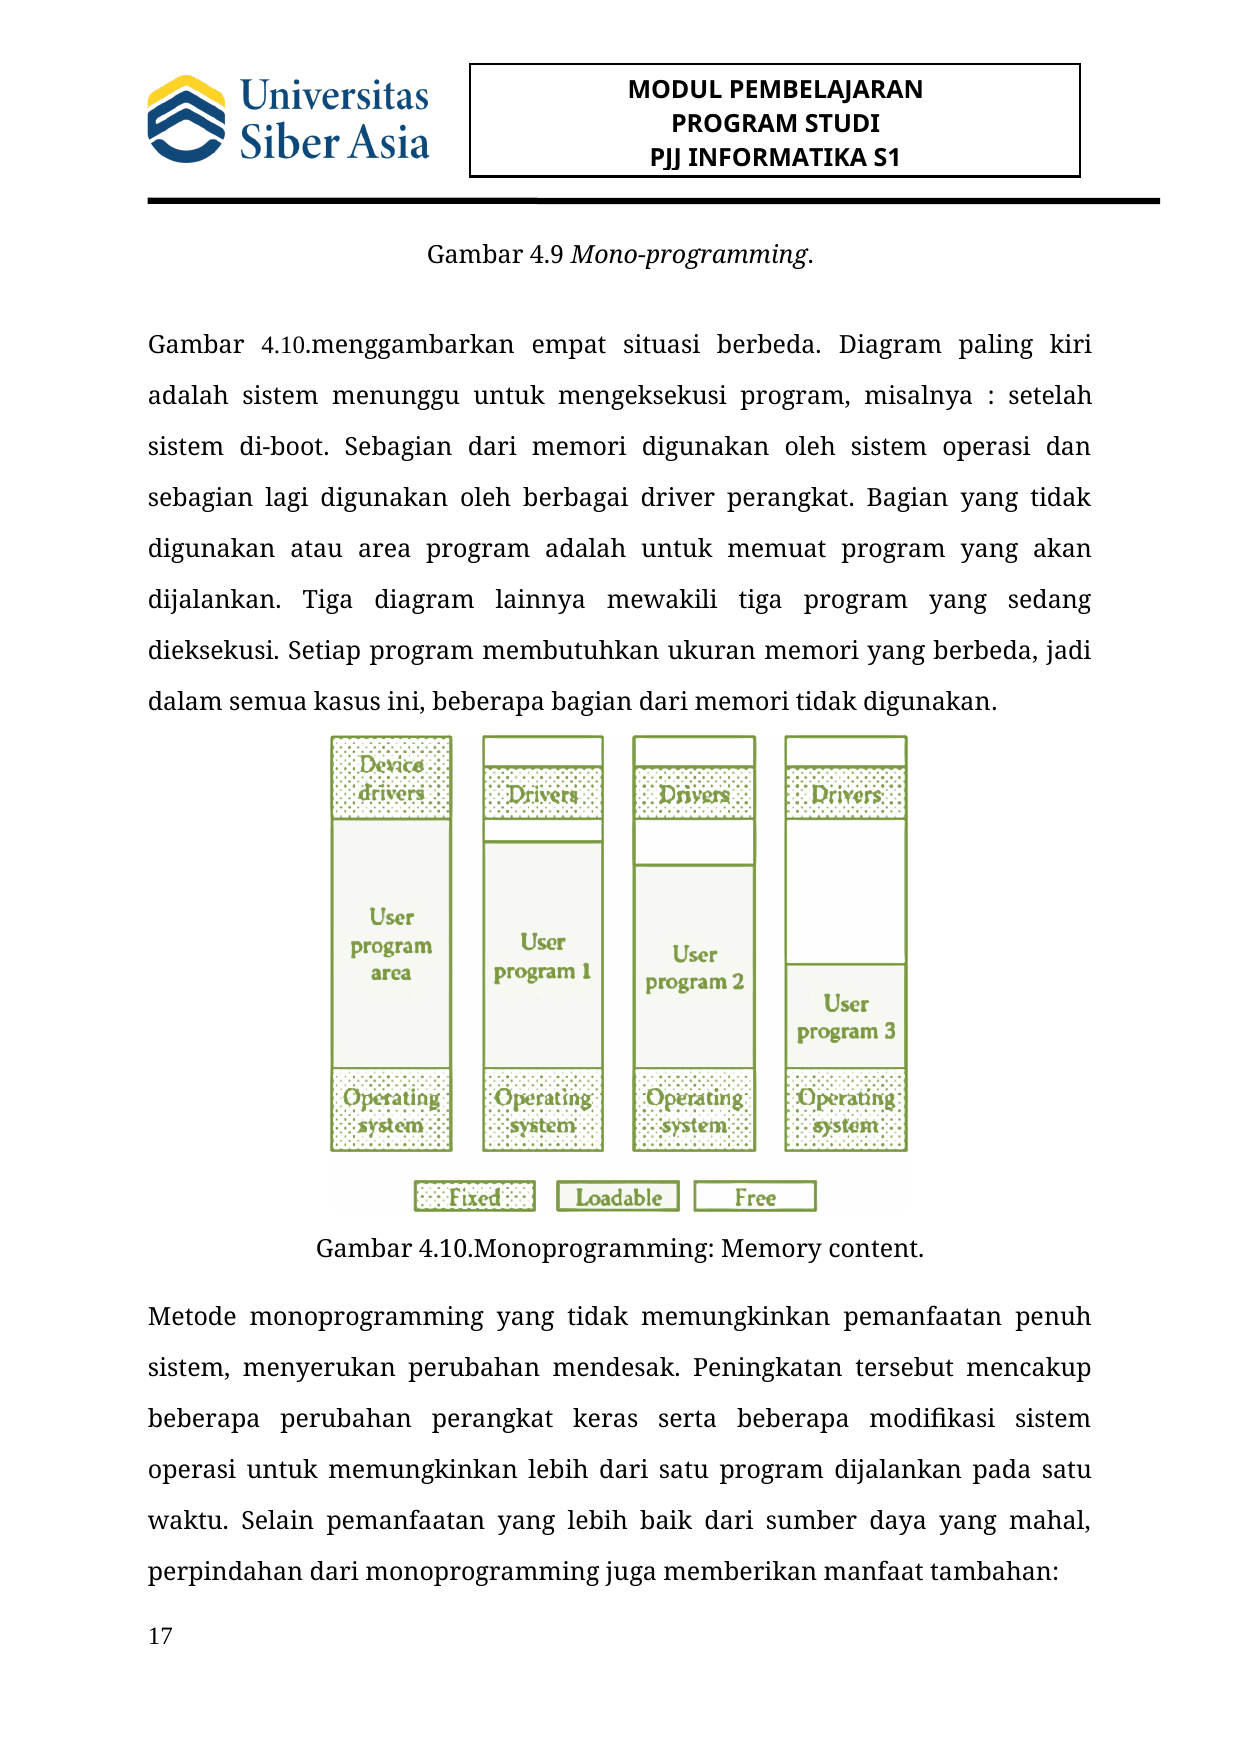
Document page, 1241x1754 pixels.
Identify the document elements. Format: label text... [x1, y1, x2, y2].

text Gambar 4.9 Mono-programming. [148, 236, 1092, 270]
text Gambar 4.10.menggambarkan empat situasi berbeda. Diagram paling kiri adalah sistem menunggu untuk mengeksekusi program, misalnya : setelah sistem di-boot. Sebagian dari memori digunakan oleh sistem operasi dan sebagian lagi digunakan oleh berbagai driver perangkat. Bagian yang tidak digunakan atau area program adalah untuk memuat program yang akan dijalankan. Tiga diagram lainnya mewakili tiga program yang sedang dieksekusi. Setiap program membutuhkan ukuran memori yang berbeda, jadi dalam semua kasus ini, beberapa bagian dari memori tidak digunakan. [148, 275, 1092, 718]
text Gambar 4.10.Monoprogramming: Memory content. [148, 1231, 1092, 1265]
text Metode monoprogramming yang tidak memungkinkan pemanfaatan penuh sistem, menyerukan perubahan mendesak. Peningkatan tersebut mencakup beberapa perubahan perangkat keras serta beberapa modifikasi sistem operasi untuk memungkinkan lebih dari satu program dijalankan pada satu waktu. Selain pemanfaatan yang lebih baik dari sumber daya yang mahal, perpindahan dari monoprogramming juga memberikan manfaat tambahan: [148, 1299, 1092, 1588]
picture [147, 75, 430, 163]
